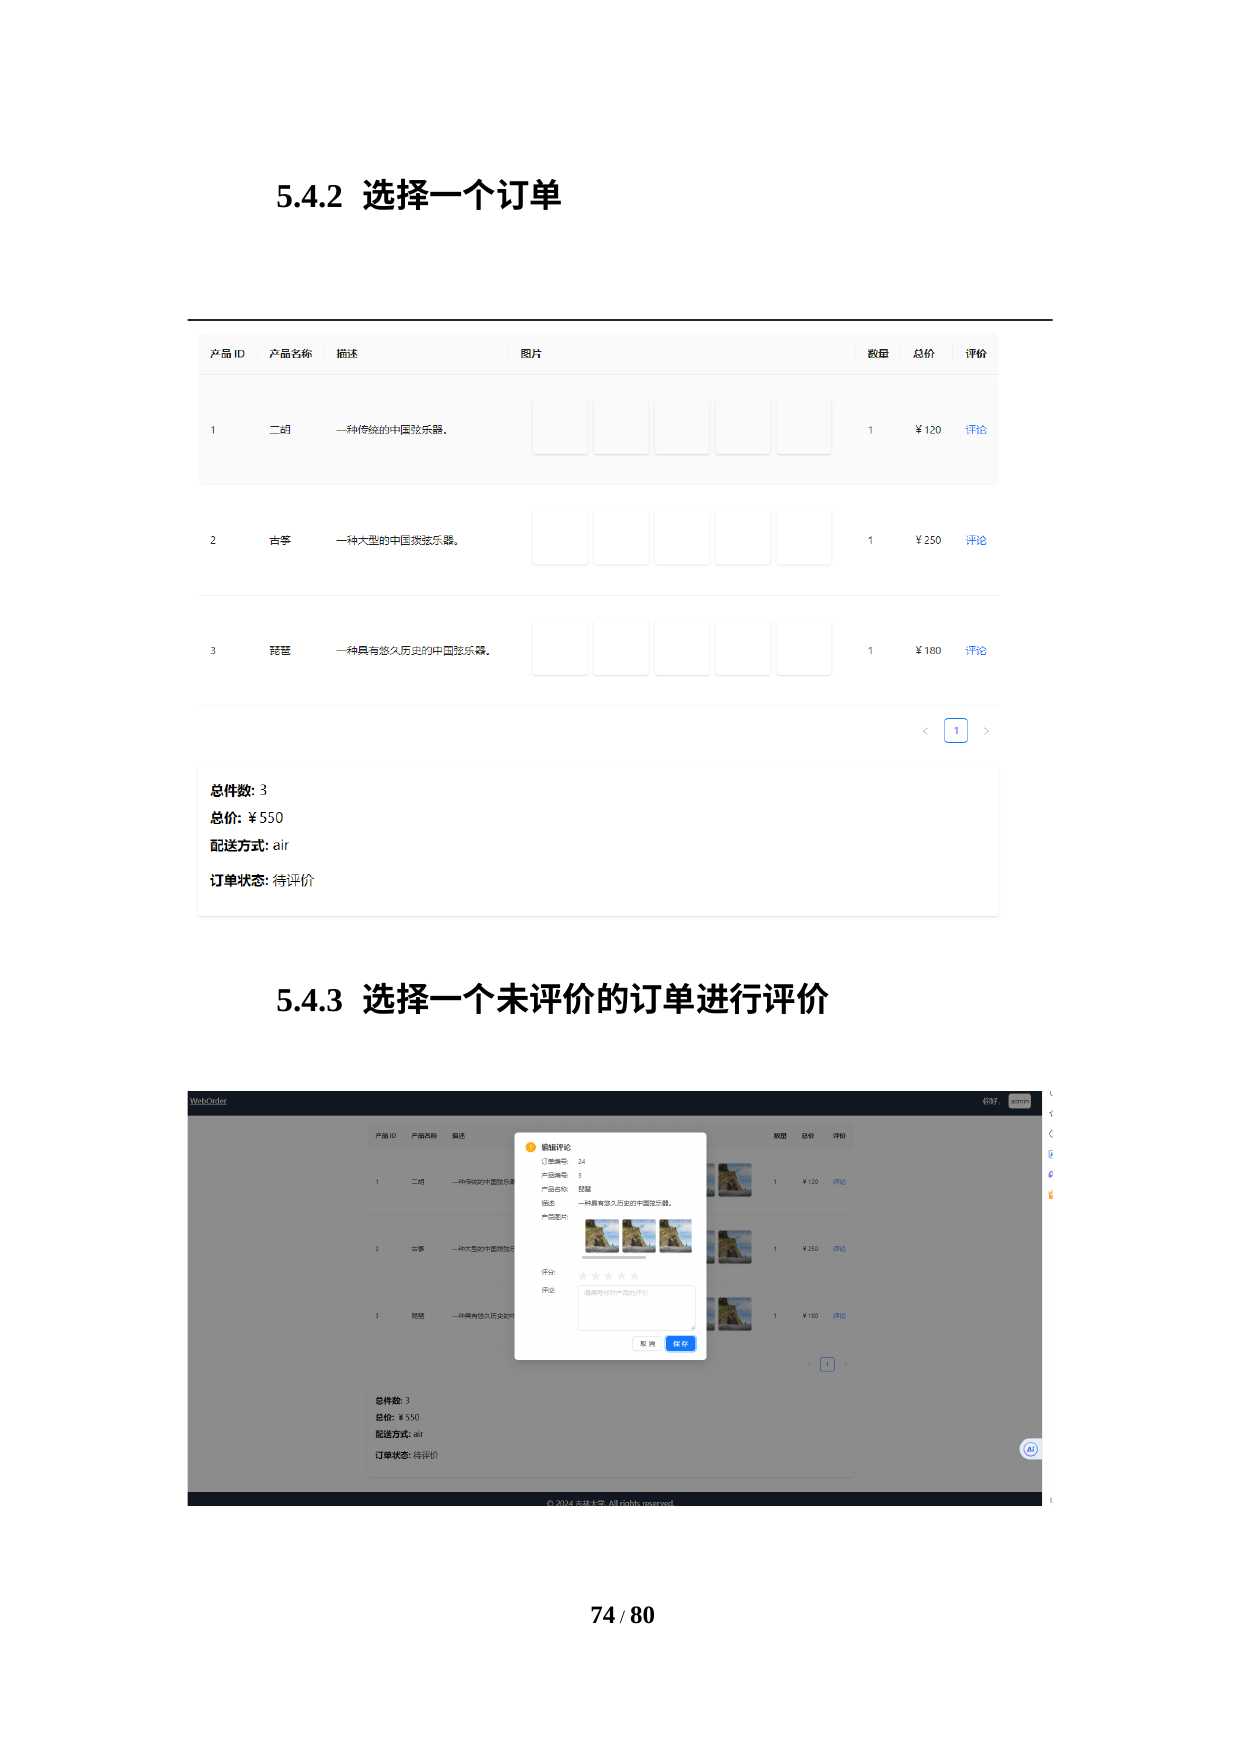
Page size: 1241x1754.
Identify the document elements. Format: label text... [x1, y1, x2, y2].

subtitle 选择一个订单 [276, 160, 1053, 225]
subtitle 选择一个未评价的订单进行评价 [276, 964, 1053, 1029]
picture [187, 1091, 1053, 1506]
picture [187, 319, 1053, 922]
